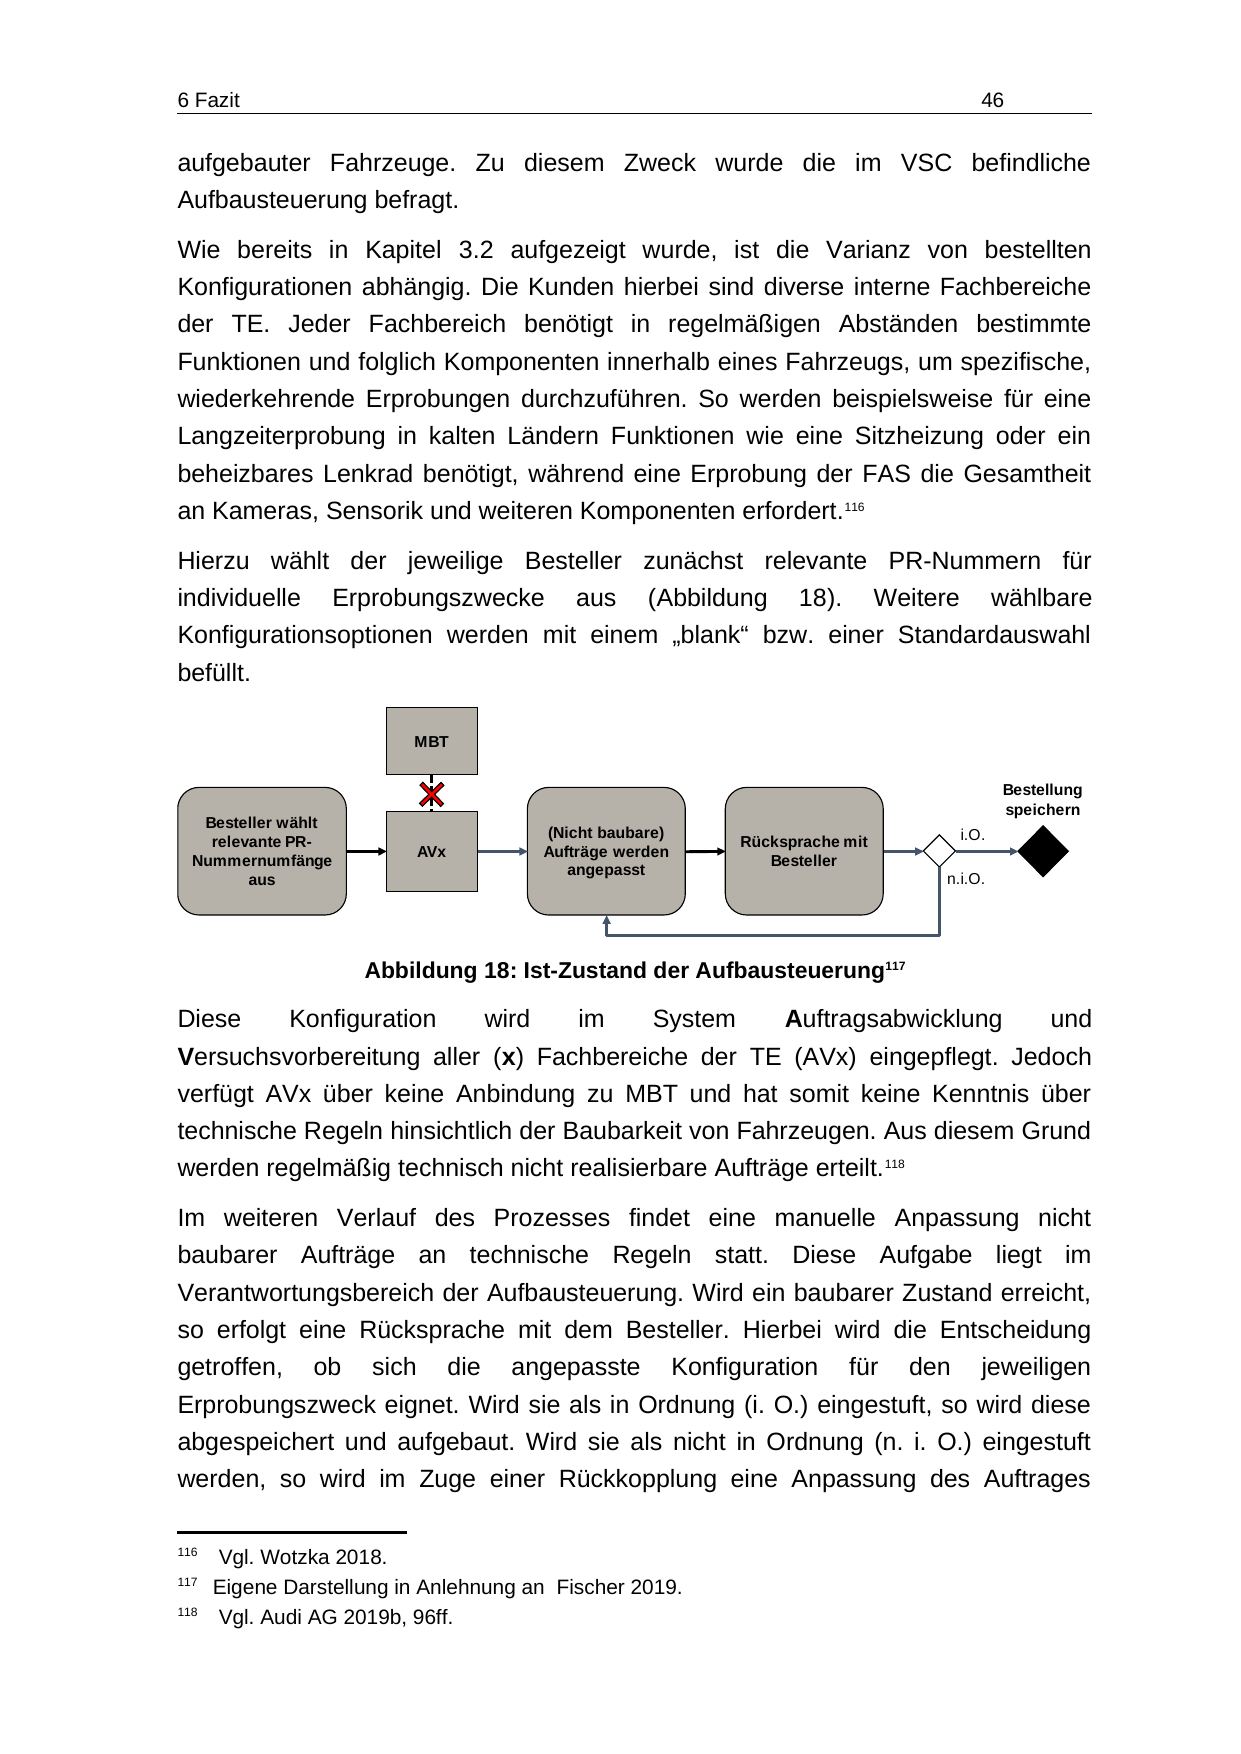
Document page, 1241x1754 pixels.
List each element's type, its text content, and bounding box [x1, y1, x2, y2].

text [177, 1203, 1092, 1493]
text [177, 148, 1092, 214]
text Diese Konfiguration wird im System Auftragsabwicklung und Versuchsvorbereitung aller (x) Fachbereiche der TE (AVx) eingepflegt. Jedoch verfügt AVx über keine Anbindung zu MBT und hat somit keine Kenntnis über technische Regeln hinsichtlich der Baubarkeit von Fahrzeugen. Aus diesem Grund werden regelmäßig technisch nicht realisierbare Aufträge erteilt. [177, 1004, 1092, 1182]
